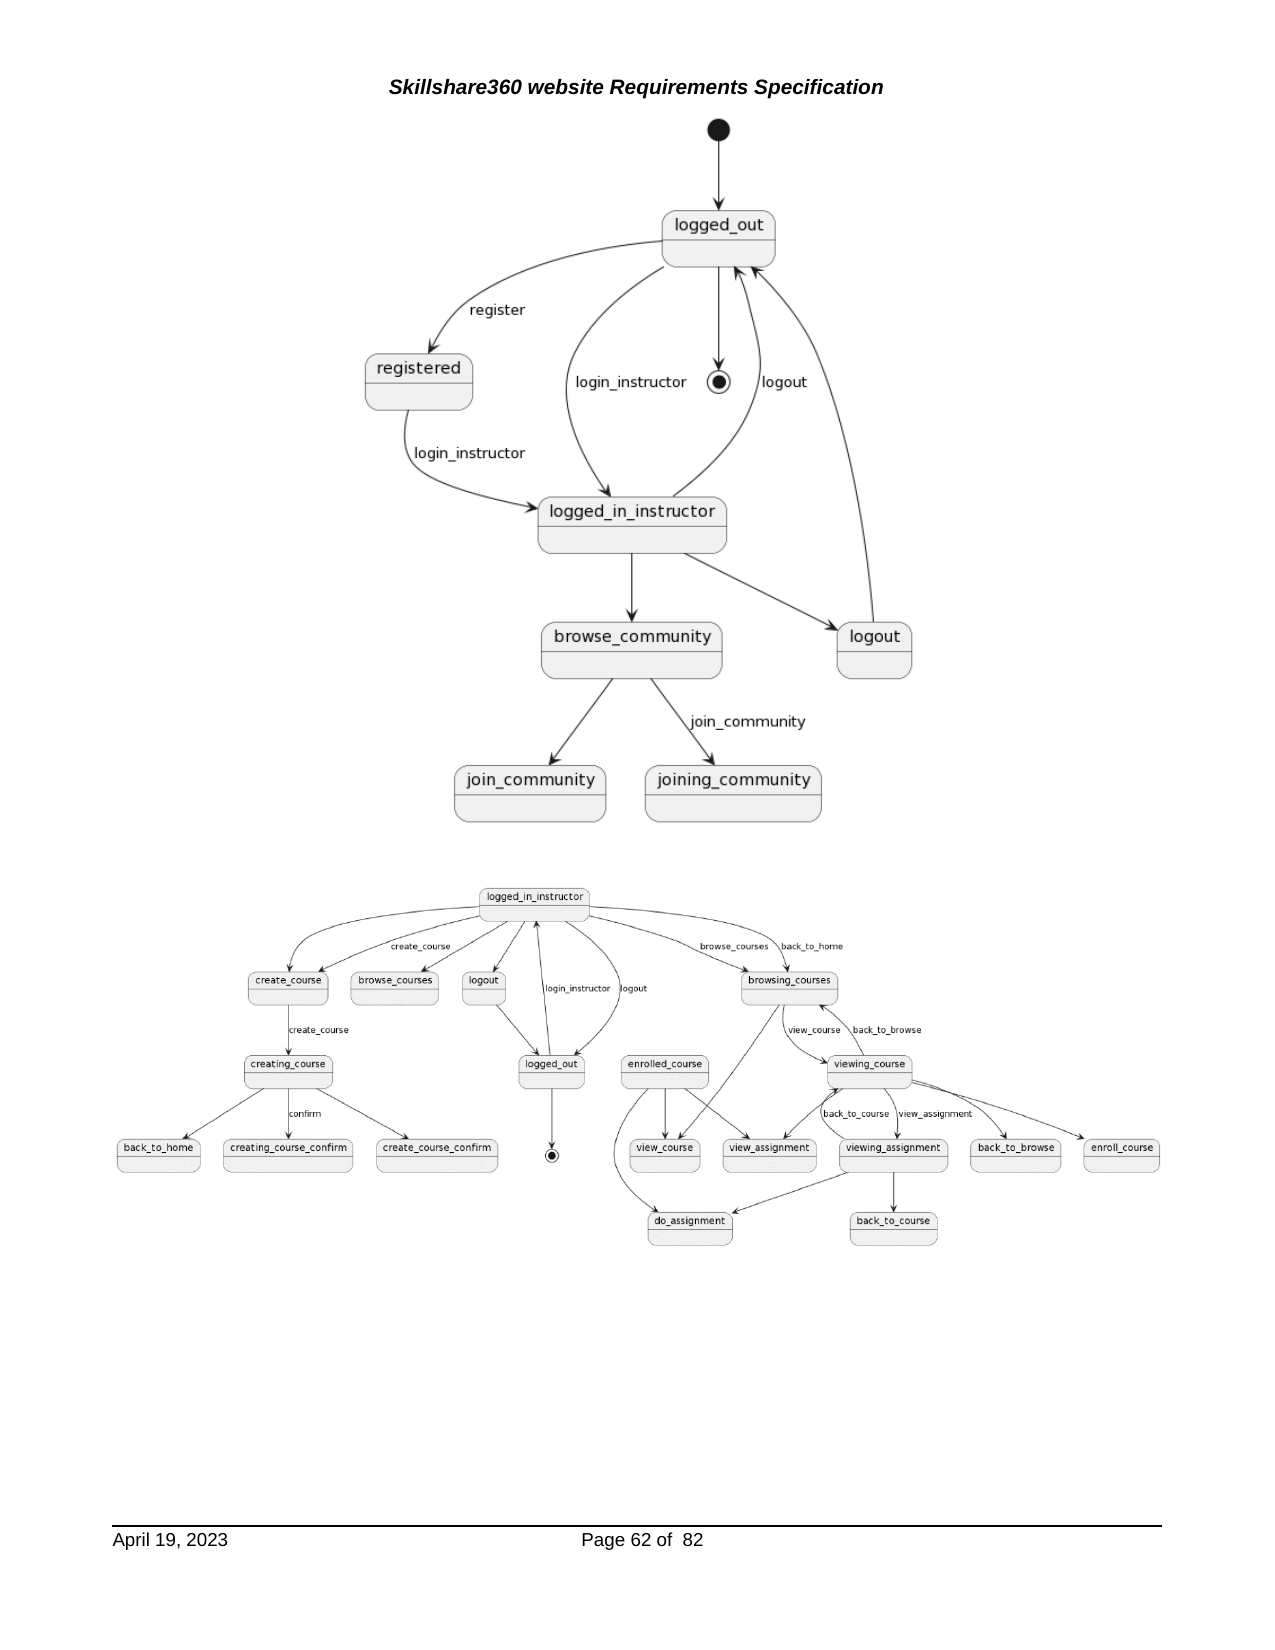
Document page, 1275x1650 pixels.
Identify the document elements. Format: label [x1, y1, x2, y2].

picture [112, 883, 1163, 1248]
picture [357, 112, 918, 827]
